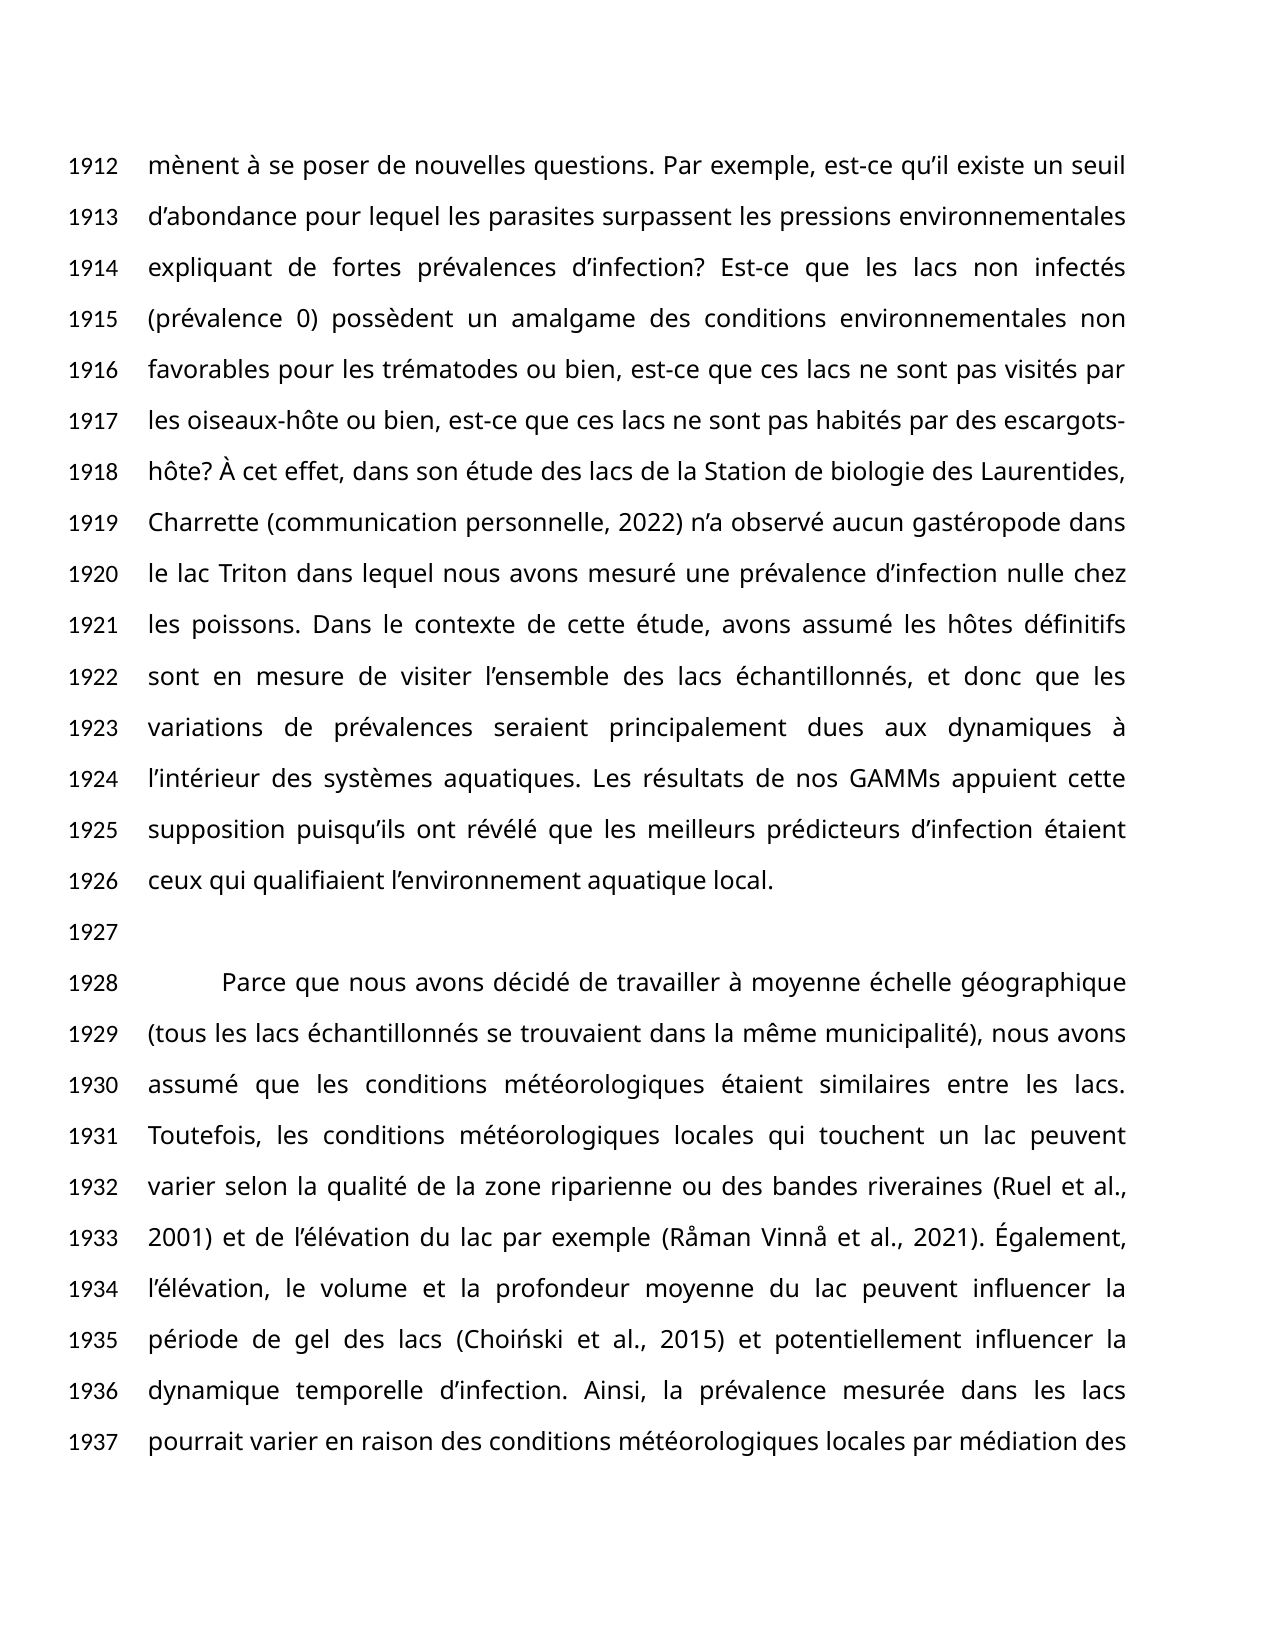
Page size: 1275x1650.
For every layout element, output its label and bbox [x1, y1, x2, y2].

text [148, 964, 1127, 1458]
text [148, 148, 1127, 896]
